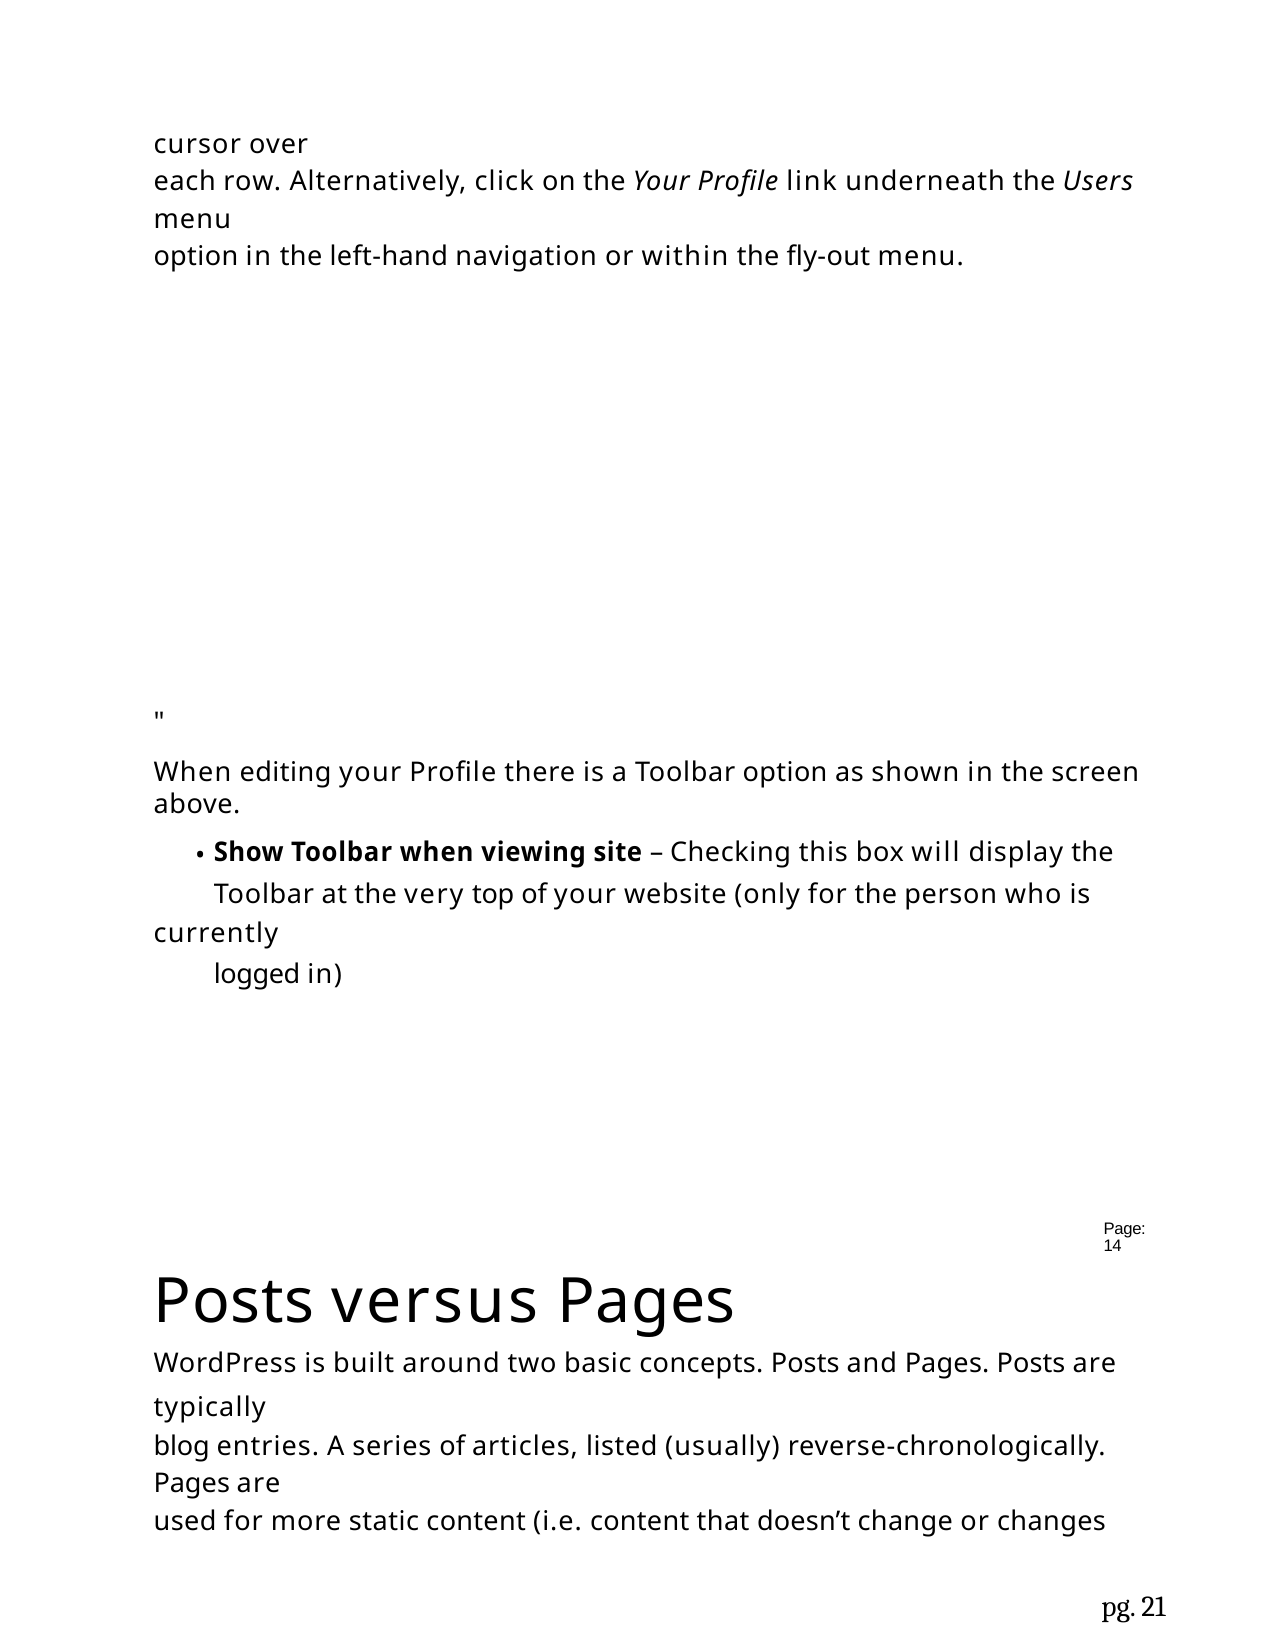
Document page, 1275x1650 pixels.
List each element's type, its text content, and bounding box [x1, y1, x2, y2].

text When editing your Profile there is a Toolbar option as shown in the screen above. [153, 756, 1166, 819]
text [153, 123, 1166, 161]
text Posts versus Pages [153, 1265, 1166, 1337]
text used for more static content (i.e. content that doesn’t change or changes [153, 1500, 1166, 1537]
text " [153, 706, 1166, 738]
text logged in) [153, 951, 1166, 992]
text blog entries. A series of articles, listed (usually) reverse-chronologically. Pages are [153, 1425, 1166, 1500]
text Page: 14 [1103, 1221, 1166, 1254]
text each row. Alternatively, click on the Your Profile link underneath the Users menu [153, 161, 1166, 236]
text • Show Toolbar when viewing site – Checking this box will display the [153, 838, 1166, 871]
text WordPress is built around two basic concepts. Posts and Pages. Posts are typically [153, 1337, 1166, 1425]
text Toolbar at the very top of your website (only for the person who is currently [153, 871, 1166, 951]
text option in the left-hand navigation or within the fly-out menu. [153, 236, 1166, 273]
